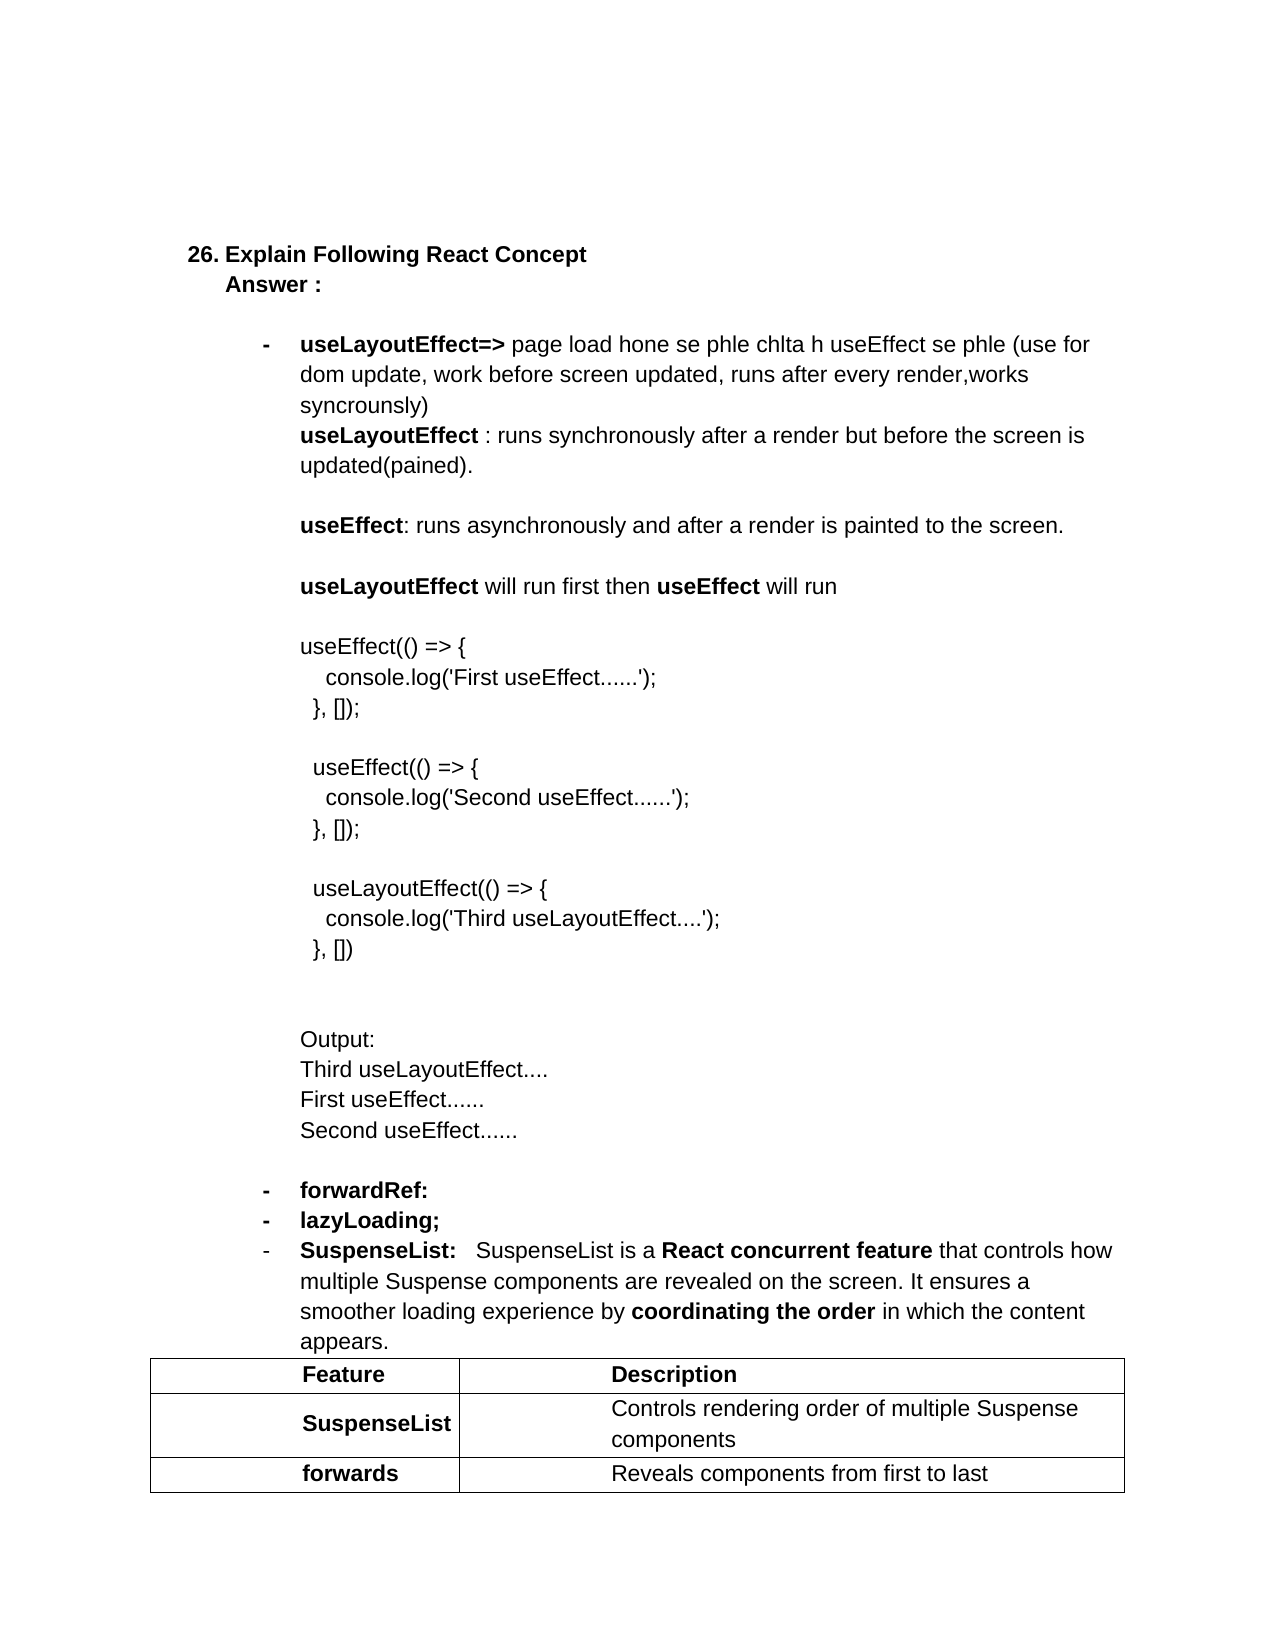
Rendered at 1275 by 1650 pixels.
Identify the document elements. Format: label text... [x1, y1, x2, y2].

text Second useEffect...... [300, 1117, 1125, 1143]
text useEffect(() => { [300, 754, 1125, 781]
text console.log('Third useLayoutEffect....'); [300, 905, 1125, 932]
text useLayoutEffect(() => { [300, 875, 1125, 901]
text useEffect: runs asynchronously and after a render is painted to the screen. [300, 512, 1125, 539]
text console.log('Second useEffect......'); [300, 784, 1125, 811]
list Explain Following React Concept Answer : [187, 241, 1125, 327]
list forwardRef: [262, 1177, 1125, 1203]
table_cell Reveals components from first to last [460, 1458, 1124, 1492]
text }, []) [300, 935, 1125, 962]
text }, []); [300, 694, 1125, 720]
text console.log('First useEffect......'); [300, 663, 1125, 690]
table_header Description [460, 1359, 1124, 1393]
list lazyLoading; [262, 1207, 1125, 1234]
text First useEffect...... [300, 1086, 1125, 1113]
text useLayoutEffect : runs synchronously after a render but before the screen is updated(pained). [300, 422, 1125, 478]
text useLayoutEffect will run first then useEffect will run [300, 573, 1125, 599]
list SuspenseList: SuspenseList is a React concurrent feature that controls how multiple Suspense components are revealed on the screen. It ensures a smoother loading experience by coordinating the order in which the content appears. [262, 1237, 1125, 1354]
table_cell forwards [151, 1458, 459, 1492]
text useEffect(() => { [300, 633, 1125, 660]
text }, []); [300, 814, 1125, 841]
table_cell Controls rendering order of multiple Suspense components [460, 1394, 1124, 1457]
table_header Feature [151, 1359, 459, 1393]
table_cell SuspenseList [151, 1394, 459, 1457]
text Output: Third useLayoutEffect.... [300, 1026, 1125, 1083]
list useLayoutEffect=> page load hone se phle chlta h useEffect se phle (use for dom update, work before screen updated, runs after every render,works syncrounsly) [262, 331, 1125, 418]
